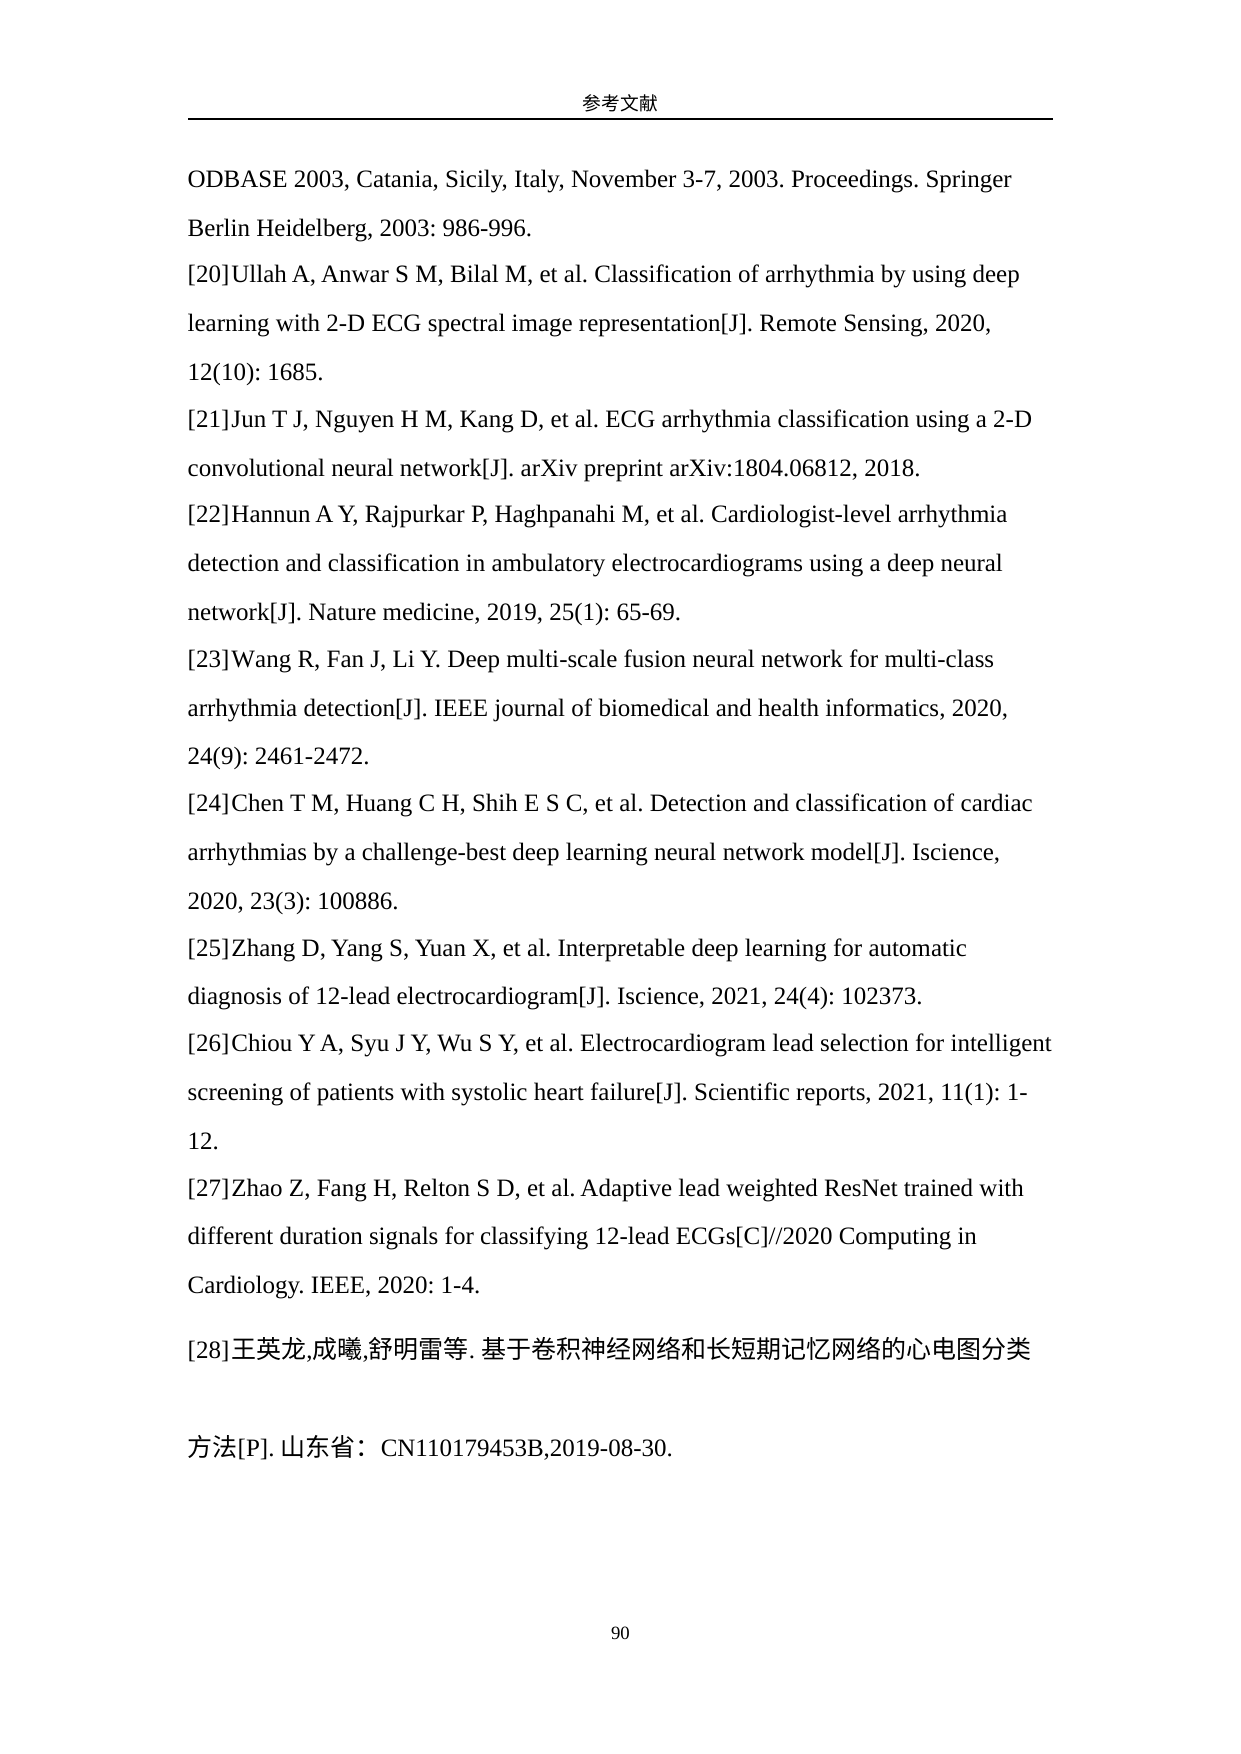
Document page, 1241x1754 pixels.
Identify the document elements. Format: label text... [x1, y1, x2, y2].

list Chen T M, Huang C H, Shih E S C, et al. Detection and classification of cardiac arrhythmias by a challenge-best deep learning neural network model[J]. Iscience, 2020, 23(3): 100886. [187, 786, 1053, 916]
list Zhang D, Yang S, Yuan X, et al. Interpretable deep learning for automatic diagnosis of 12-lead electrocardiogram[J]. Iscience, 2021, 24(4): 102373. [187, 931, 1053, 1012]
list Hannun A Y, Rajpurkar P, Haghpanahi M, et al. Cardiologist-level arrhythmia detection and classification in ambulatory electrocardiograms using a deep neural network[J]. Nature medicine, 2019, 25(1): 65-69. [187, 498, 1053, 628]
list Zhao Z, Fang H, Relton S D, et al. Adaptive lead weighted ResNet trained with different duration signals for classifying 12-lead ECGs[C]//2020 Computing in Cardiology. IEEE, 2020: 1-4. [187, 1171, 1053, 1301]
list Jun T J, Nguyen H M, Kang D, et al. ECG arrhythmia classification using a 2-D convolutional neural network[J]. arXiv preprint arXiv:1804.06812, 2018. [187, 402, 1053, 483]
list Chiou Y A, Syu J Y, Wu S Y, et al. Electrocardiogram lead selection for intelligent screening of patients with systolic heart failure[J]. Scientific reports, 2021, 11(1): 1-12. [187, 1026, 1053, 1156]
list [187, 162, 1053, 243]
list 王英龙,成曦,舒明雷等. 基于卷积神经网络和长短期记忆网络的心电图分类方法[P]. 山东省：CN110179453B,2019-08-30. [187, 1315, 1053, 1478]
list Ullah A, Anwar S M, Bilal M, et al. Classification of arrhythmia by using deep learning with 2-D ECG spectral image representation[J]. Remote Sensing, 2020, 12(10): 1685. [187, 258, 1053, 388]
list Wang R, Fan J, Li Y. Deep multi-scale fusion neural network for multi-class arrhythmia detection[J]. IEEE journal of biomedical and health informatics, 2020, 24(9): 2461-2472. [187, 642, 1053, 772]
